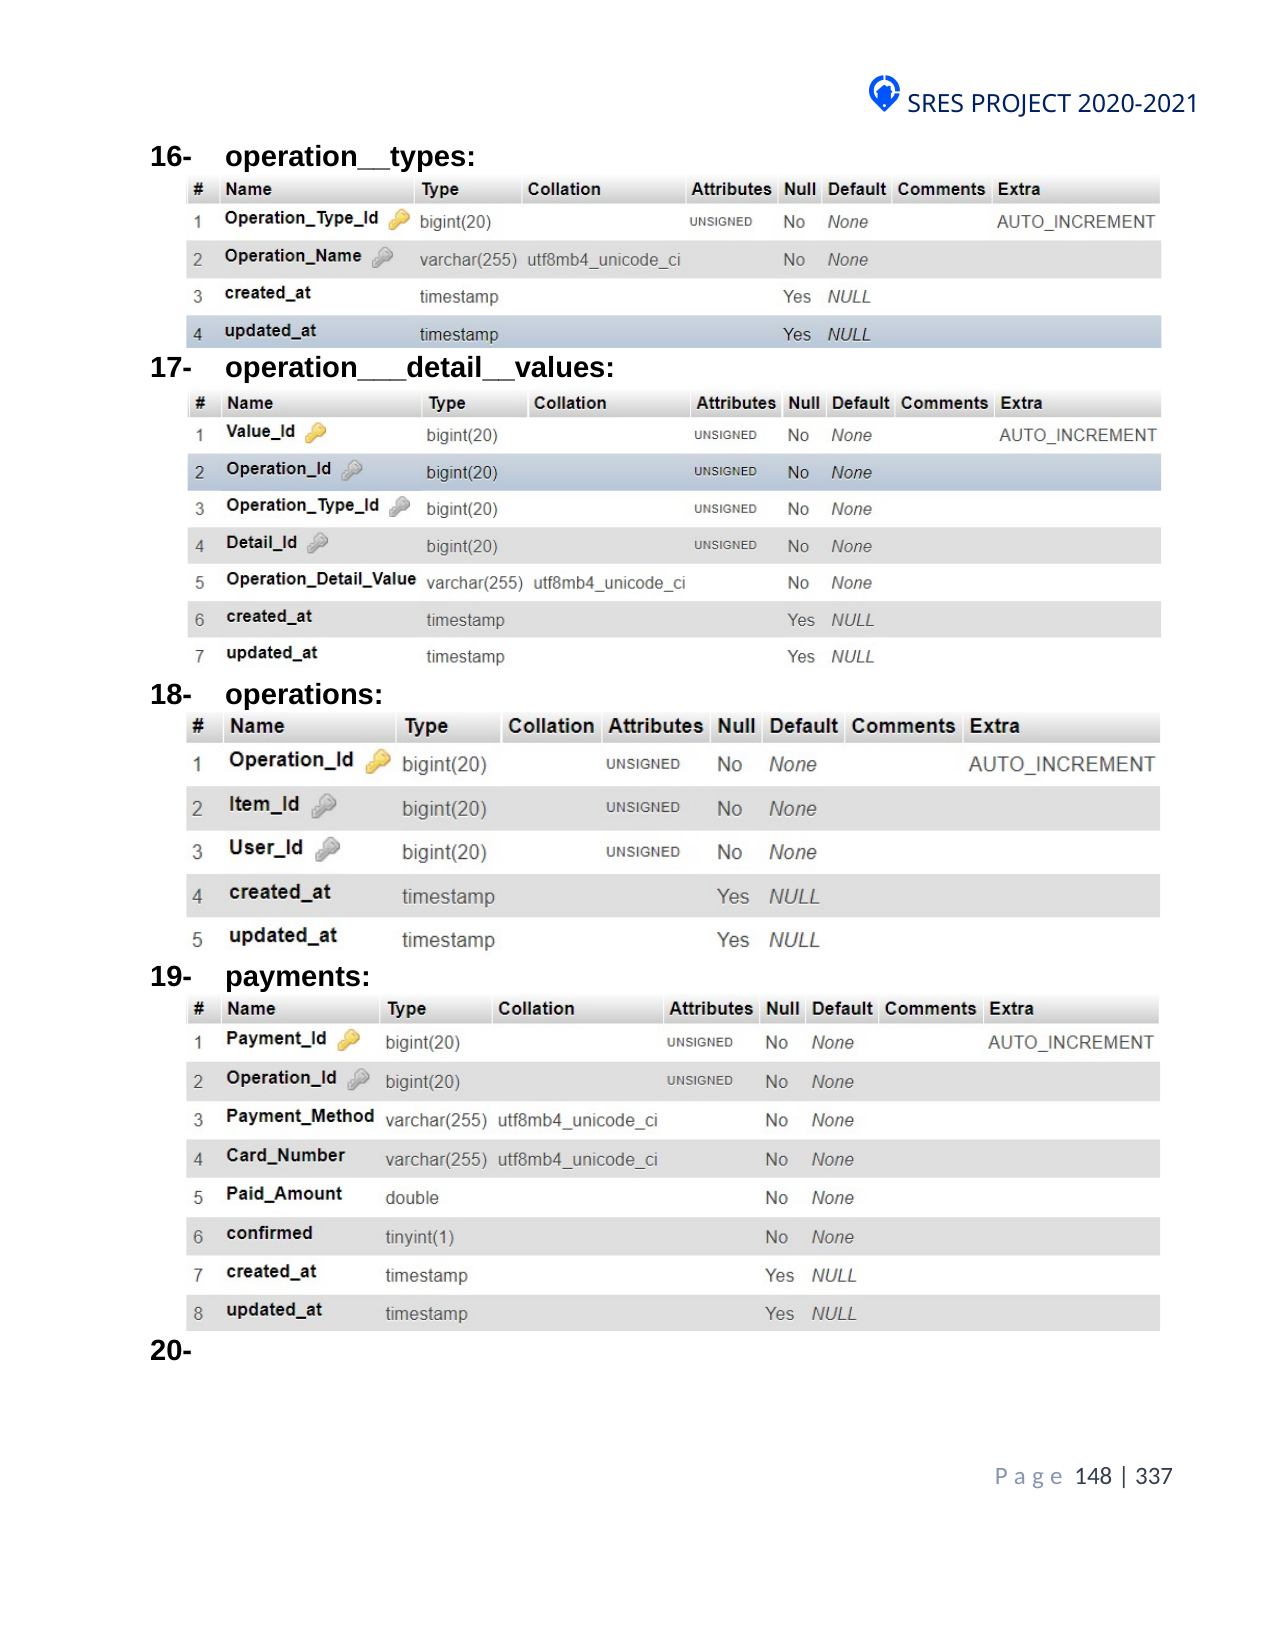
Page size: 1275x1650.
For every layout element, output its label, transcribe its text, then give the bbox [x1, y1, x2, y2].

list payments: [150, 959, 1200, 993]
picture [186, 174, 1162, 348]
picture [186, 712, 1160, 957]
list operation__types: [150, 138, 1200, 172]
picture [187, 385, 1162, 676]
picture [186, 994, 1160, 1331]
picture [868, 75, 901, 113]
list operations: [150, 677, 1200, 711]
